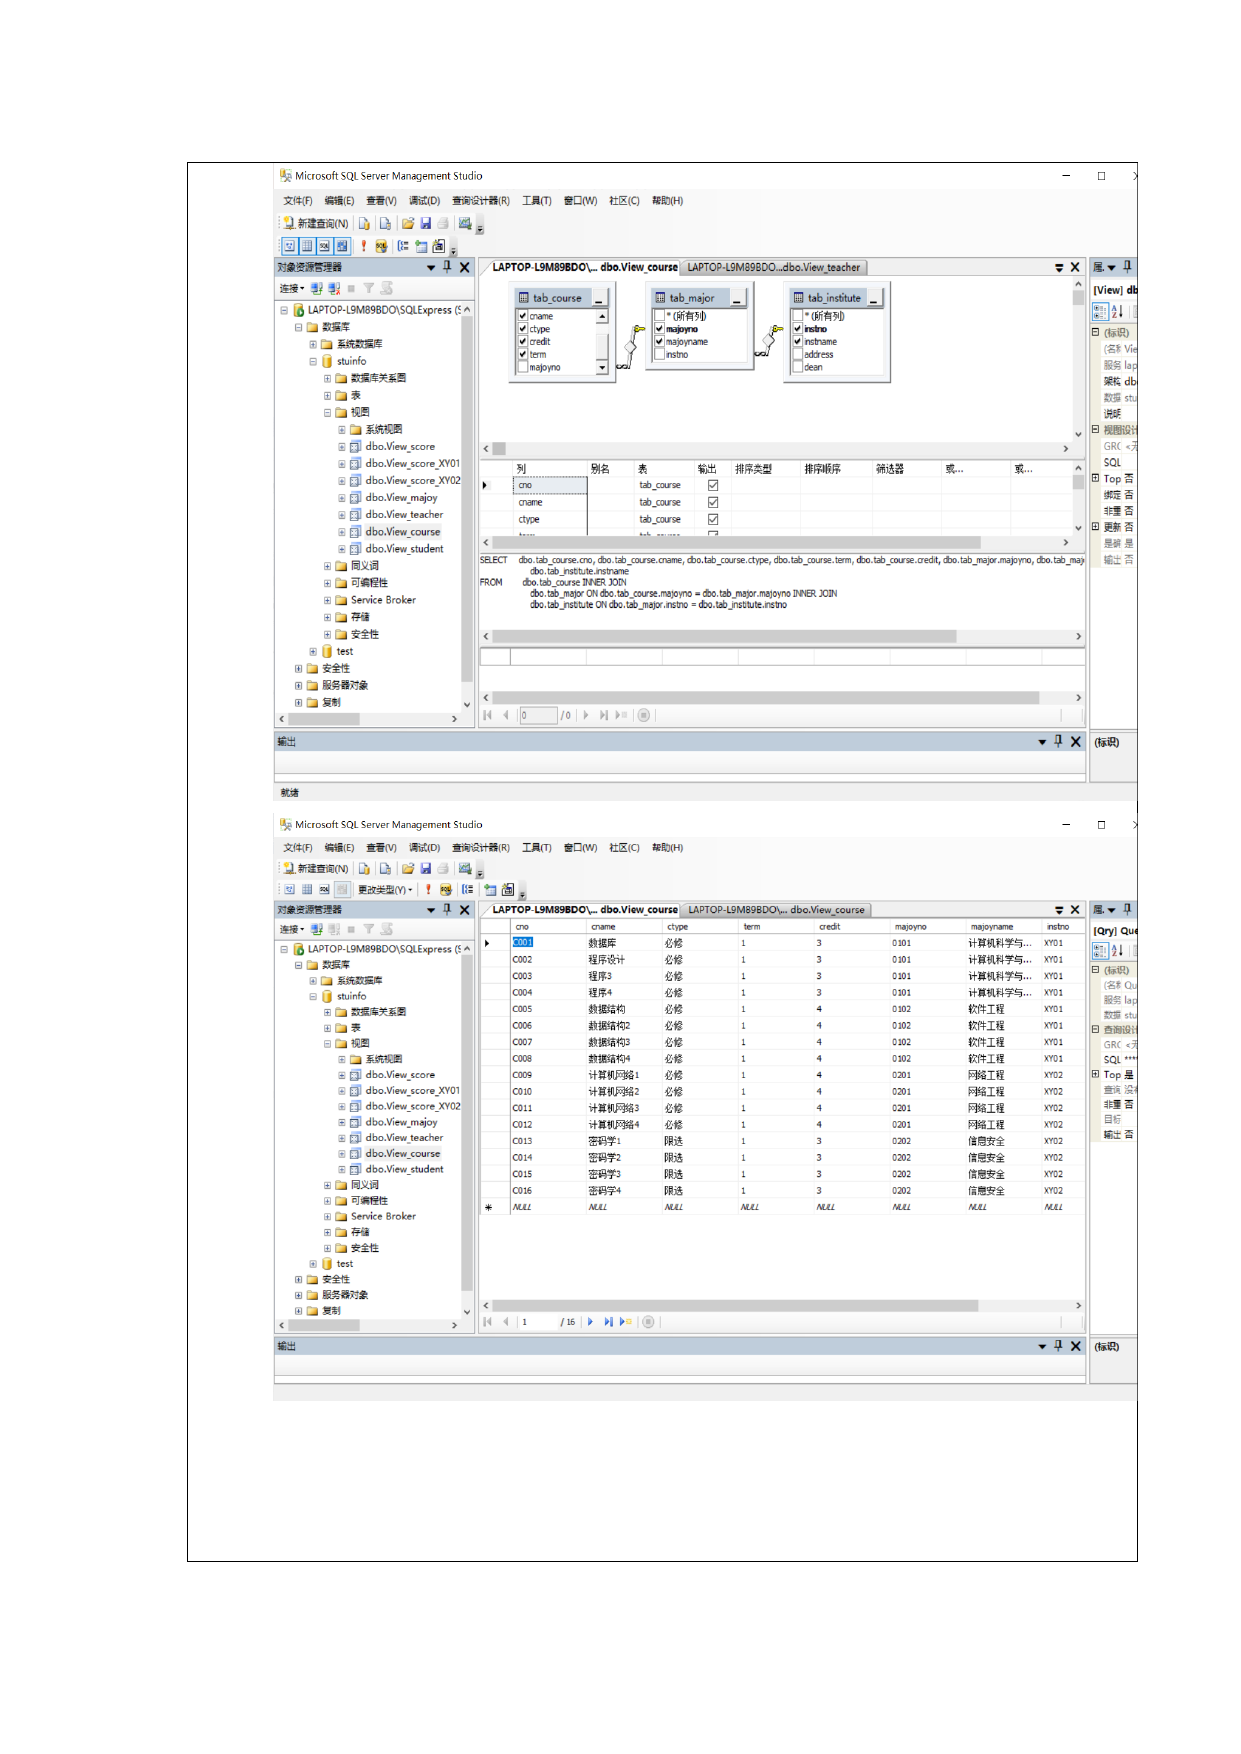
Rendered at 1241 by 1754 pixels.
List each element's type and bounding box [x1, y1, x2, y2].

table_cell [188, 163, 1137, 1561]
picture [273, 813, 1138, 1401]
picture [273, 163, 1138, 801]
